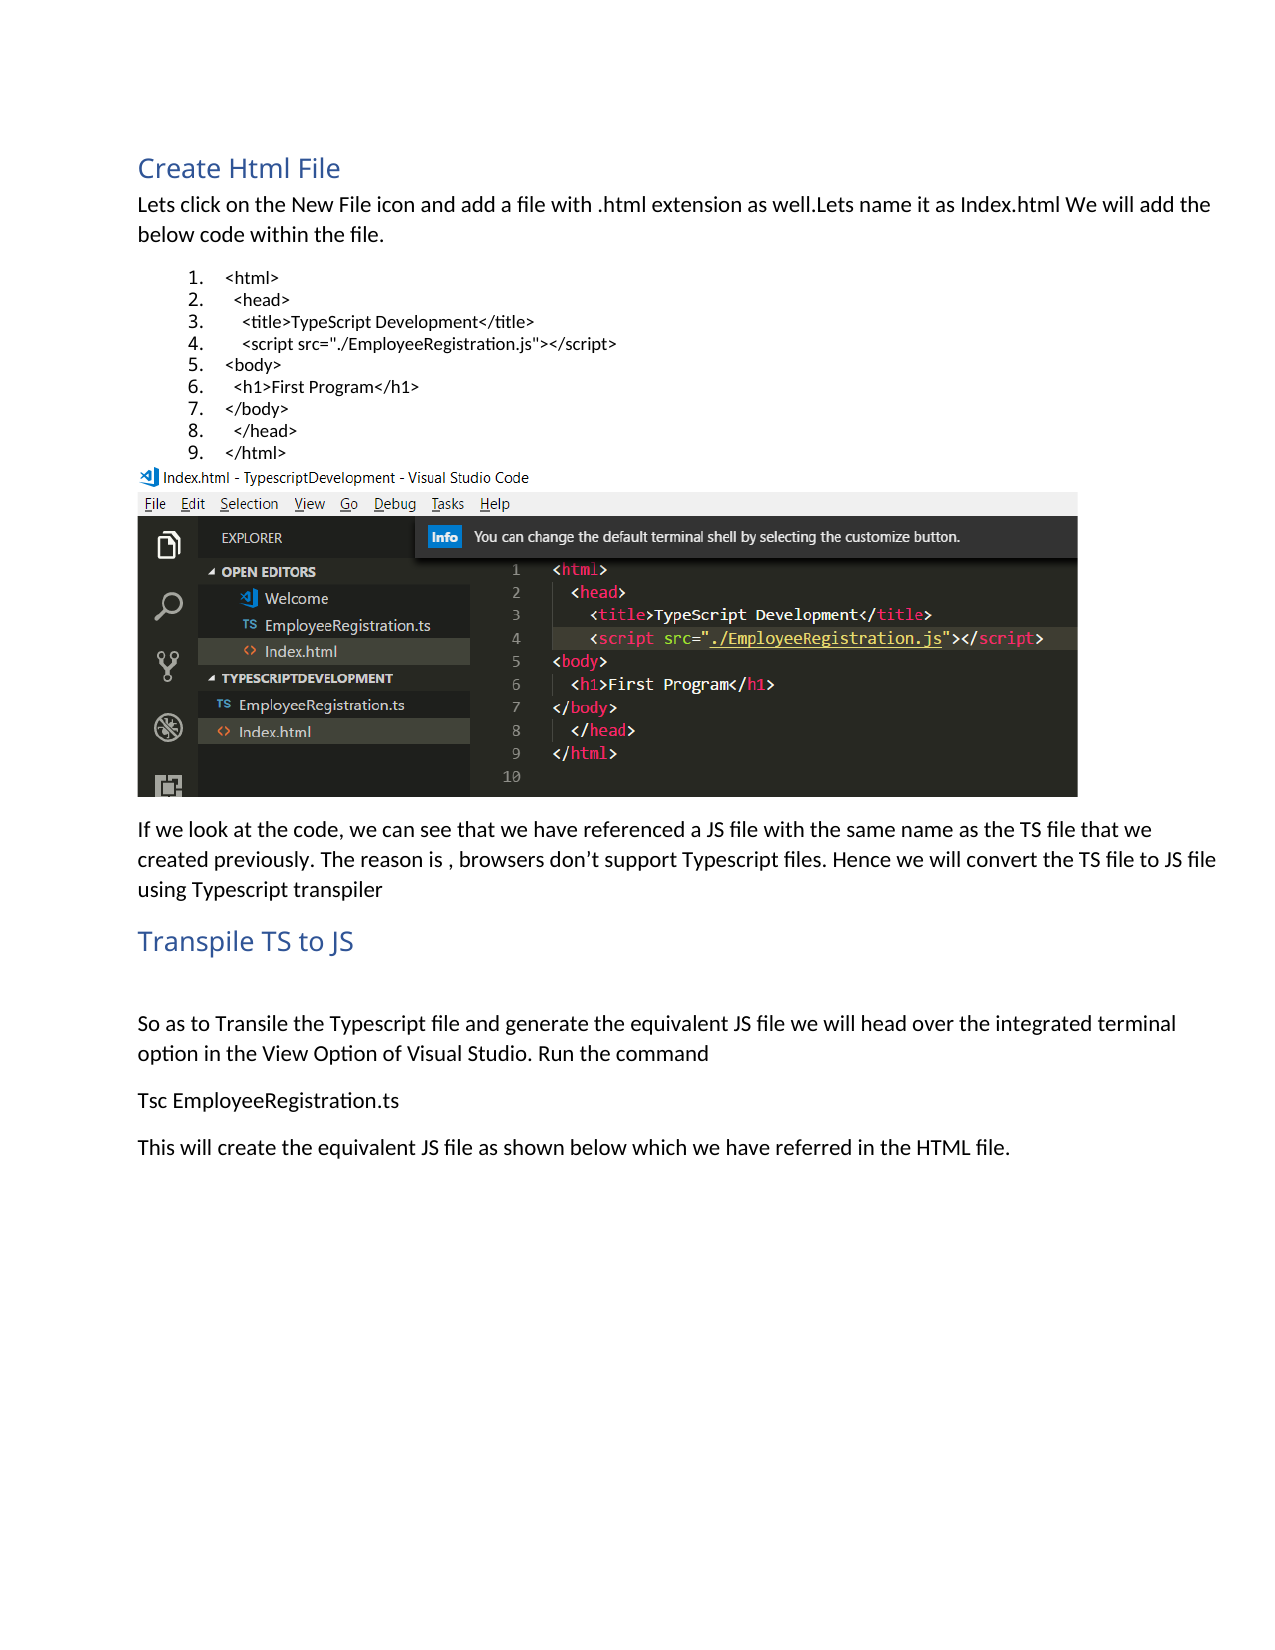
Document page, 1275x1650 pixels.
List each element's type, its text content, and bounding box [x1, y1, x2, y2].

text Tsc EmployeeRegistration.ts [137, 1086, 1225, 1114]
list </head> [187, 420, 1225, 442]
list <html> [187, 267, 1225, 289]
subtitle Transpile TS to JS [137, 922, 1225, 959]
picture [137, 463, 1078, 797]
list <title>TypeScript Development</title> [187, 311, 1225, 332]
text If we look at the code, we can see that we have referenced a JS file with the same name as the TS file that we created previously. The reason is , browsers don’t support Typescript files. Hence we will convert the TS file to JS file using Typescript transpiler [137, 815, 1225, 903]
list <script src="./EmployeeRegistration.js"></script> [187, 332, 1225, 354]
list </body> [187, 398, 1225, 420]
list <h1>First Program</h1> [187, 376, 1225, 398]
text So as to Transile the Typescript file and generate the equivalent JS file we will head over the integrated terminal option in the View Option of Visual Studio. Run the command [137, 1009, 1225, 1067]
text Lets click on the New File icon and add a file with .html extension as well.Lets name it as Index.html We will add the below code within the file. [137, 190, 1225, 248]
list <body> [187, 354, 1225, 376]
list <head> [187, 289, 1225, 311]
subtitle Create Html File [137, 150, 1225, 187]
list </html> [187, 442, 1225, 464]
text This will create the equivalent JS file as shown below which we have referred in the HTML file. [137, 1133, 1225, 1161]
